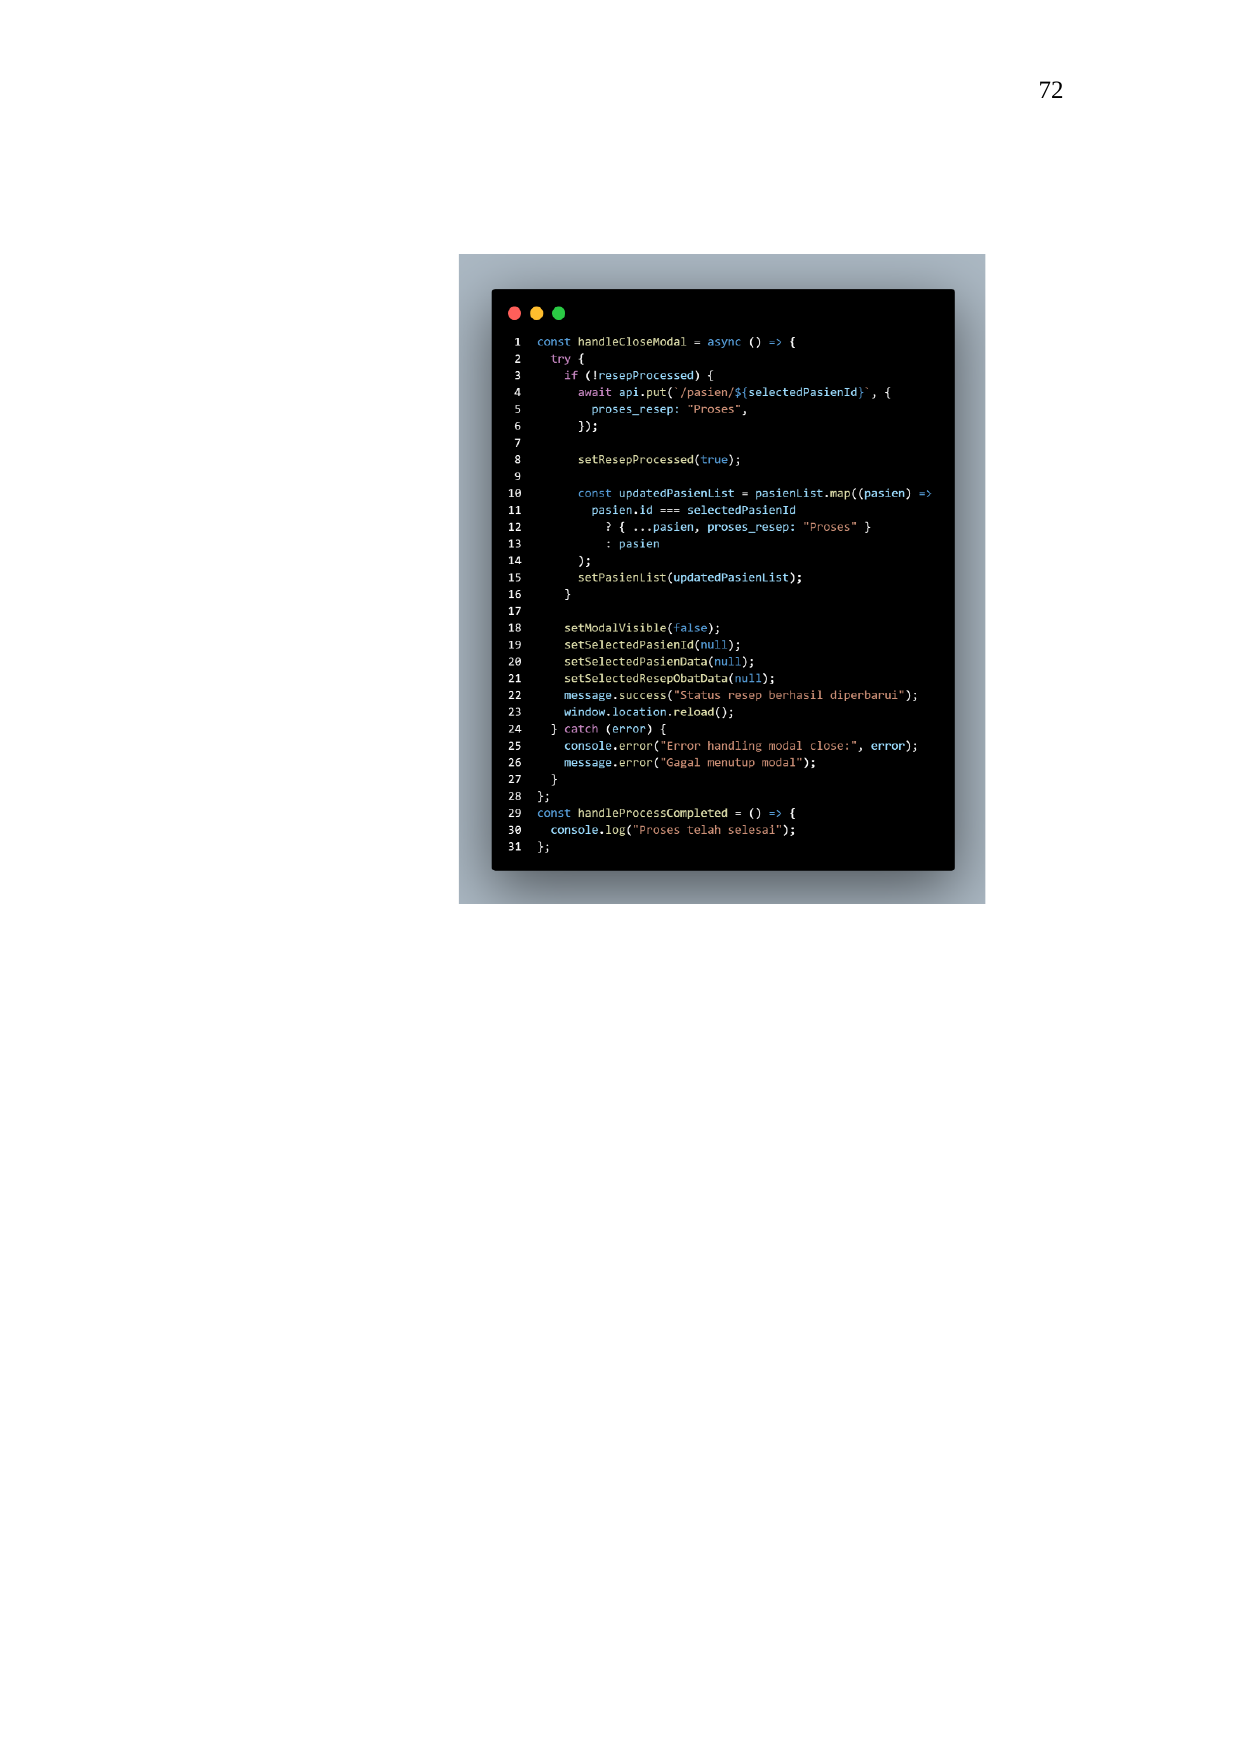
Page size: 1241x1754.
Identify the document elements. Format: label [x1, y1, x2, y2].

picture [457, 254, 985, 901]
